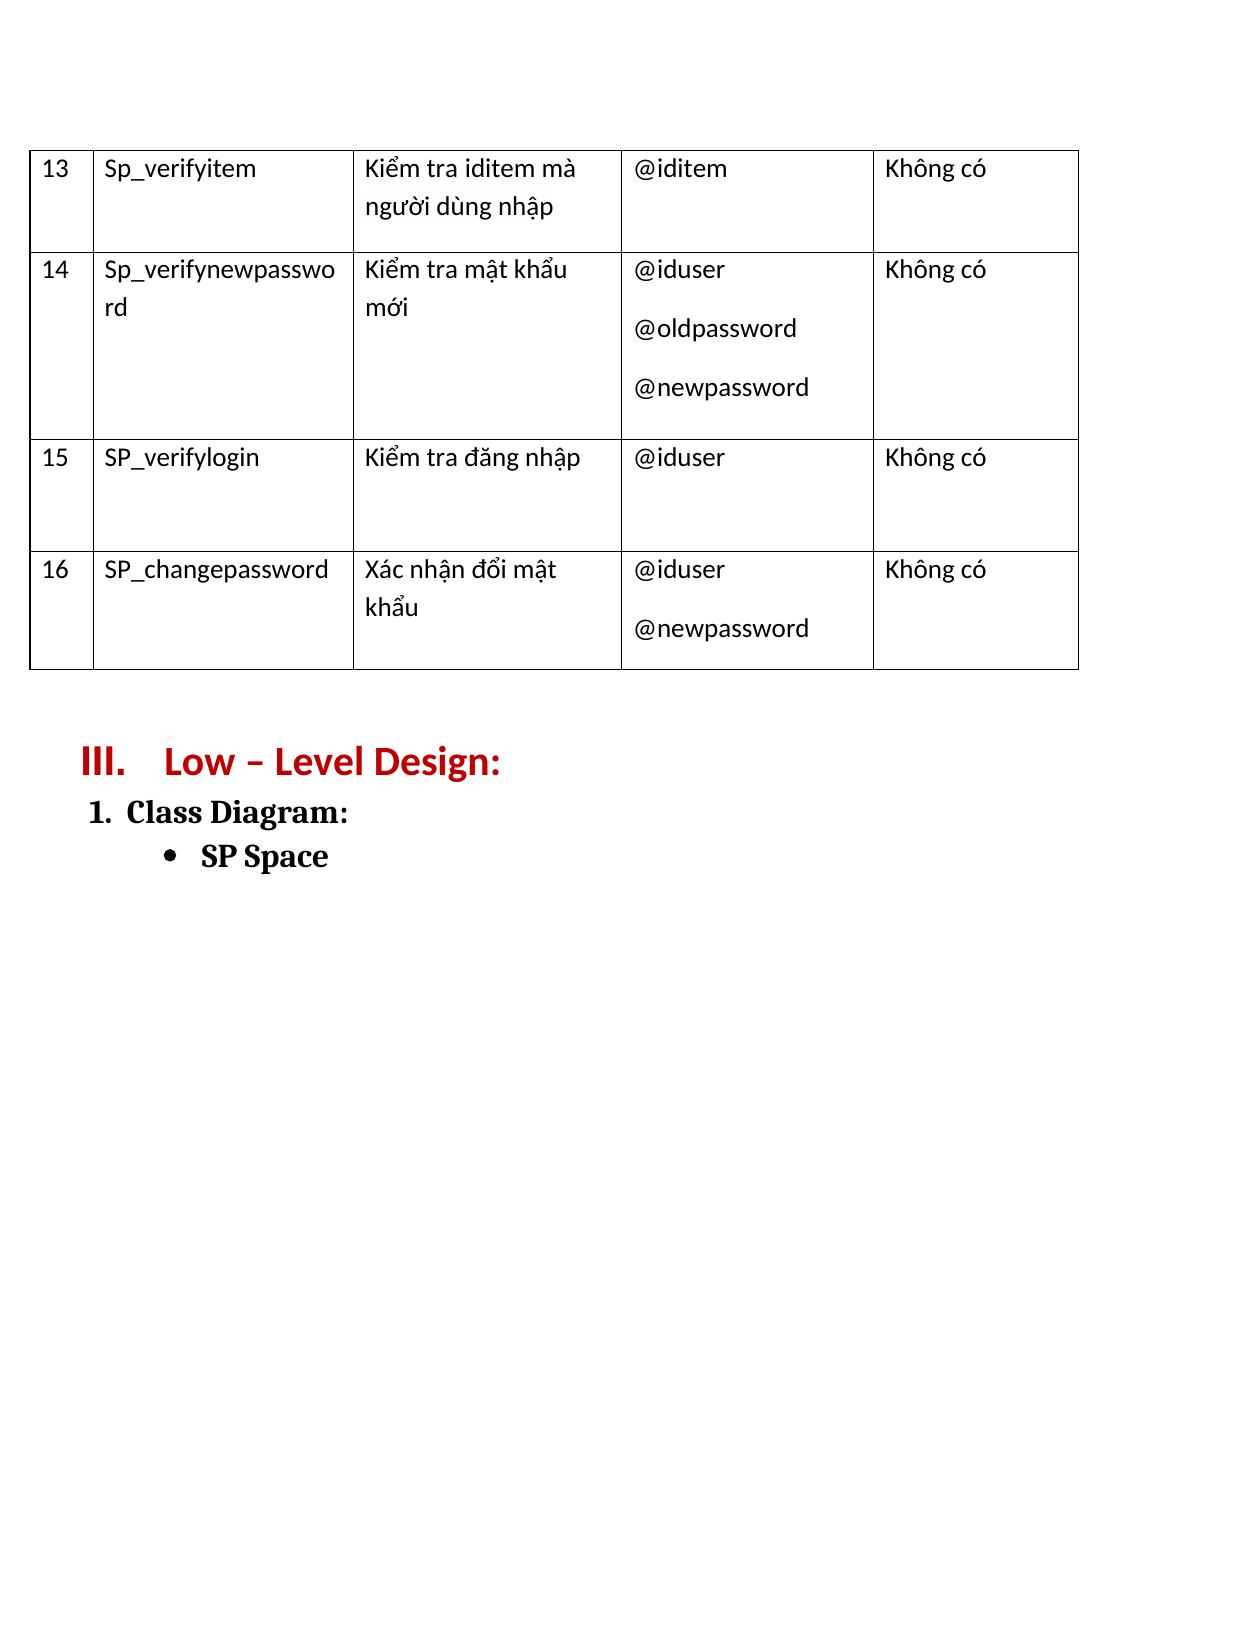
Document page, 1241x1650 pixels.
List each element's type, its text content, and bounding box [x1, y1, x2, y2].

table_cell @iduser @oldpassword @newpassword [622, 253, 873, 439]
table_cell Không có [874, 253, 1078, 439]
table_cell Kiểm tra mật khẩu mới [354, 253, 621, 439]
list SP Space [164, 837, 1180, 875]
table_cell SP_changepassword [94, 552, 353, 669]
table_cell 13 [31, 151, 93, 252]
table_cell Sp_verifyitem [94, 151, 353, 252]
table_cell 15 [31, 440, 93, 551]
table_cell 16 [31, 552, 93, 669]
list Low – Level Design: [127, 734, 1180, 785]
table_cell @iditem [622, 151, 873, 252]
table_cell @iduser @newpassword [622, 552, 873, 669]
table_cell Kiểm tra iditem mà người dùng nhập [354, 151, 621, 252]
table_cell Không có [874, 552, 1078, 669]
table_cell Xác nhận đổi mật khẩu [354, 552, 621, 669]
table_cell Sp_verifynewpassword [94, 253, 353, 439]
list Class Diagram: [89, 793, 1180, 831]
table_cell Kiểm tra đăng nhập [354, 440, 621, 551]
table_cell Không có [874, 440, 1078, 551]
table_cell Không có [874, 151, 1078, 252]
table_cell 14 [31, 253, 93, 439]
table_cell SP_verifylogin [94, 440, 353, 551]
table_cell @iduser [622, 440, 873, 551]
